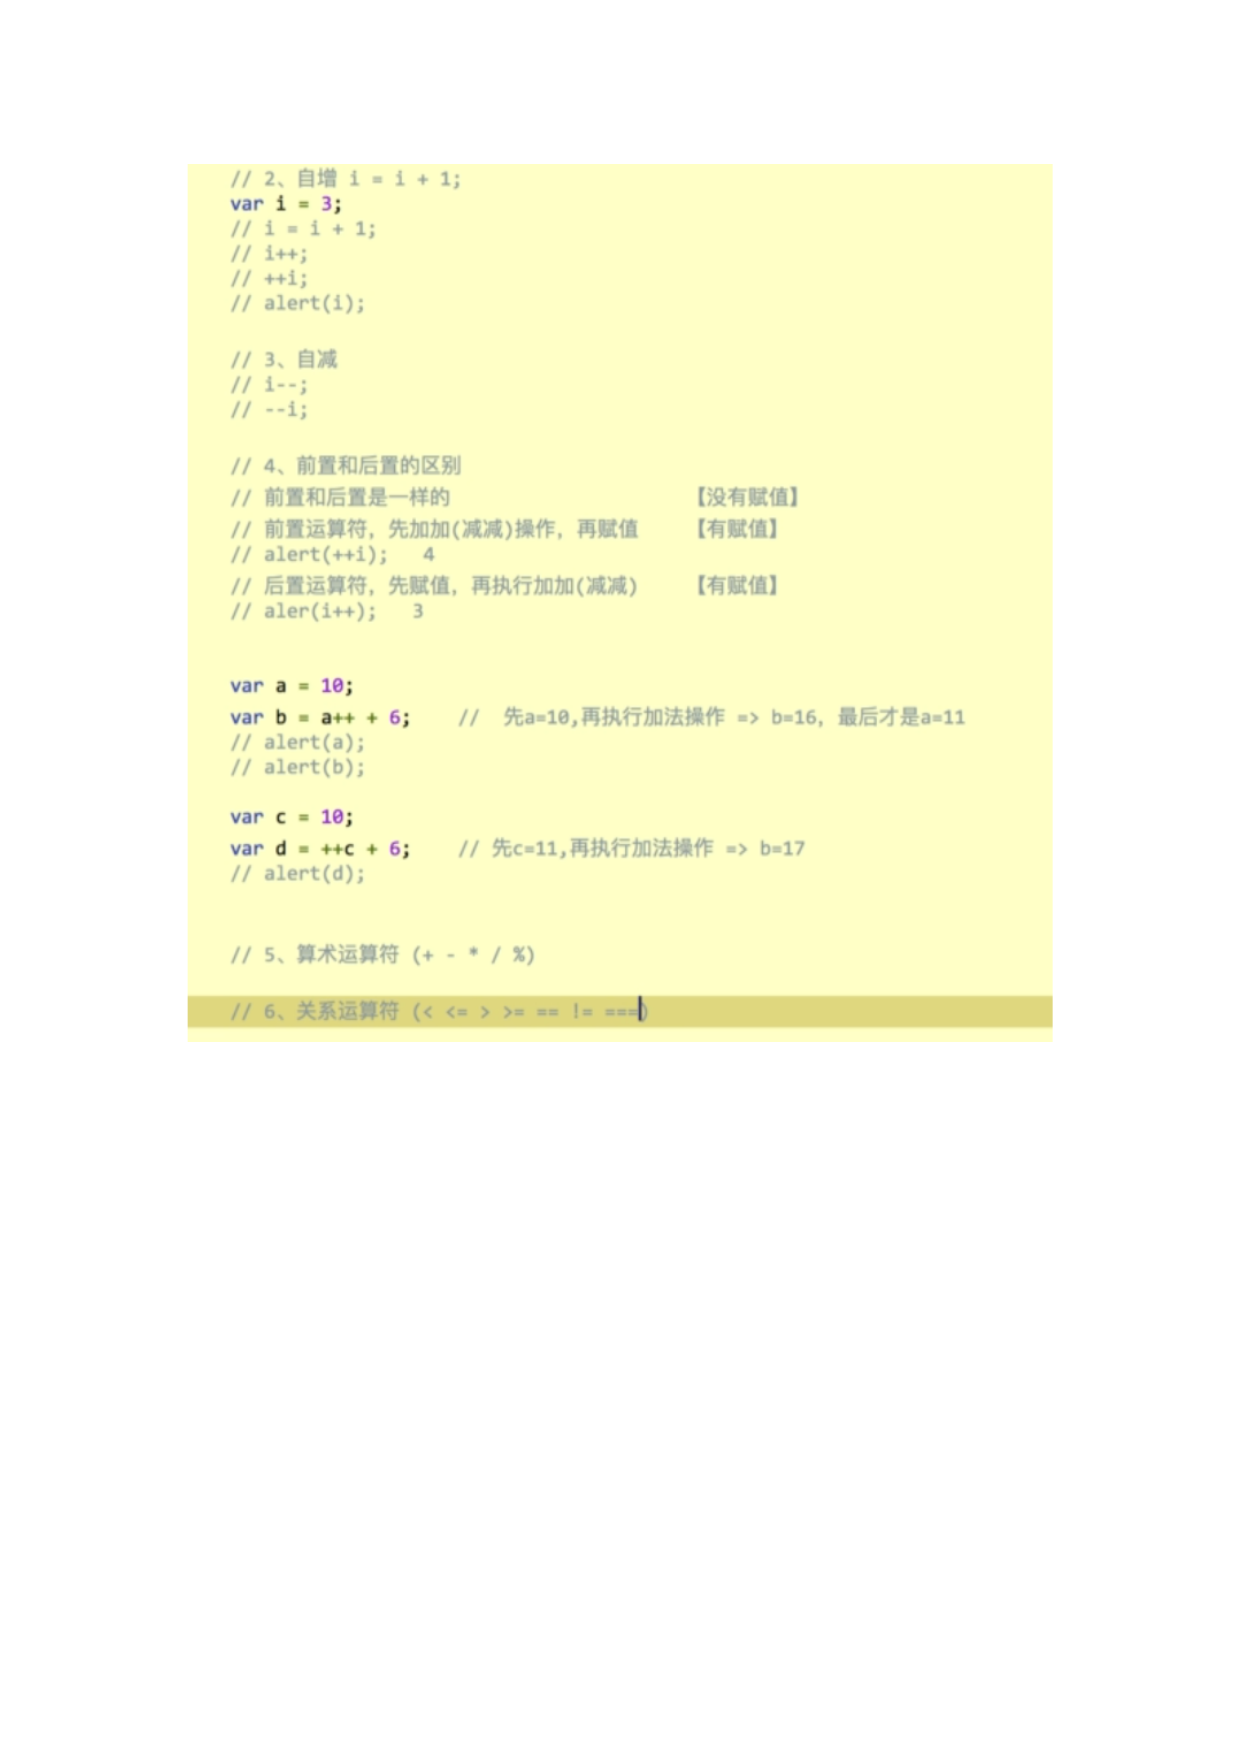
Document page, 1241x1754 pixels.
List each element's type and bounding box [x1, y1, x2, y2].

picture [187, 164, 1053, 1042]
